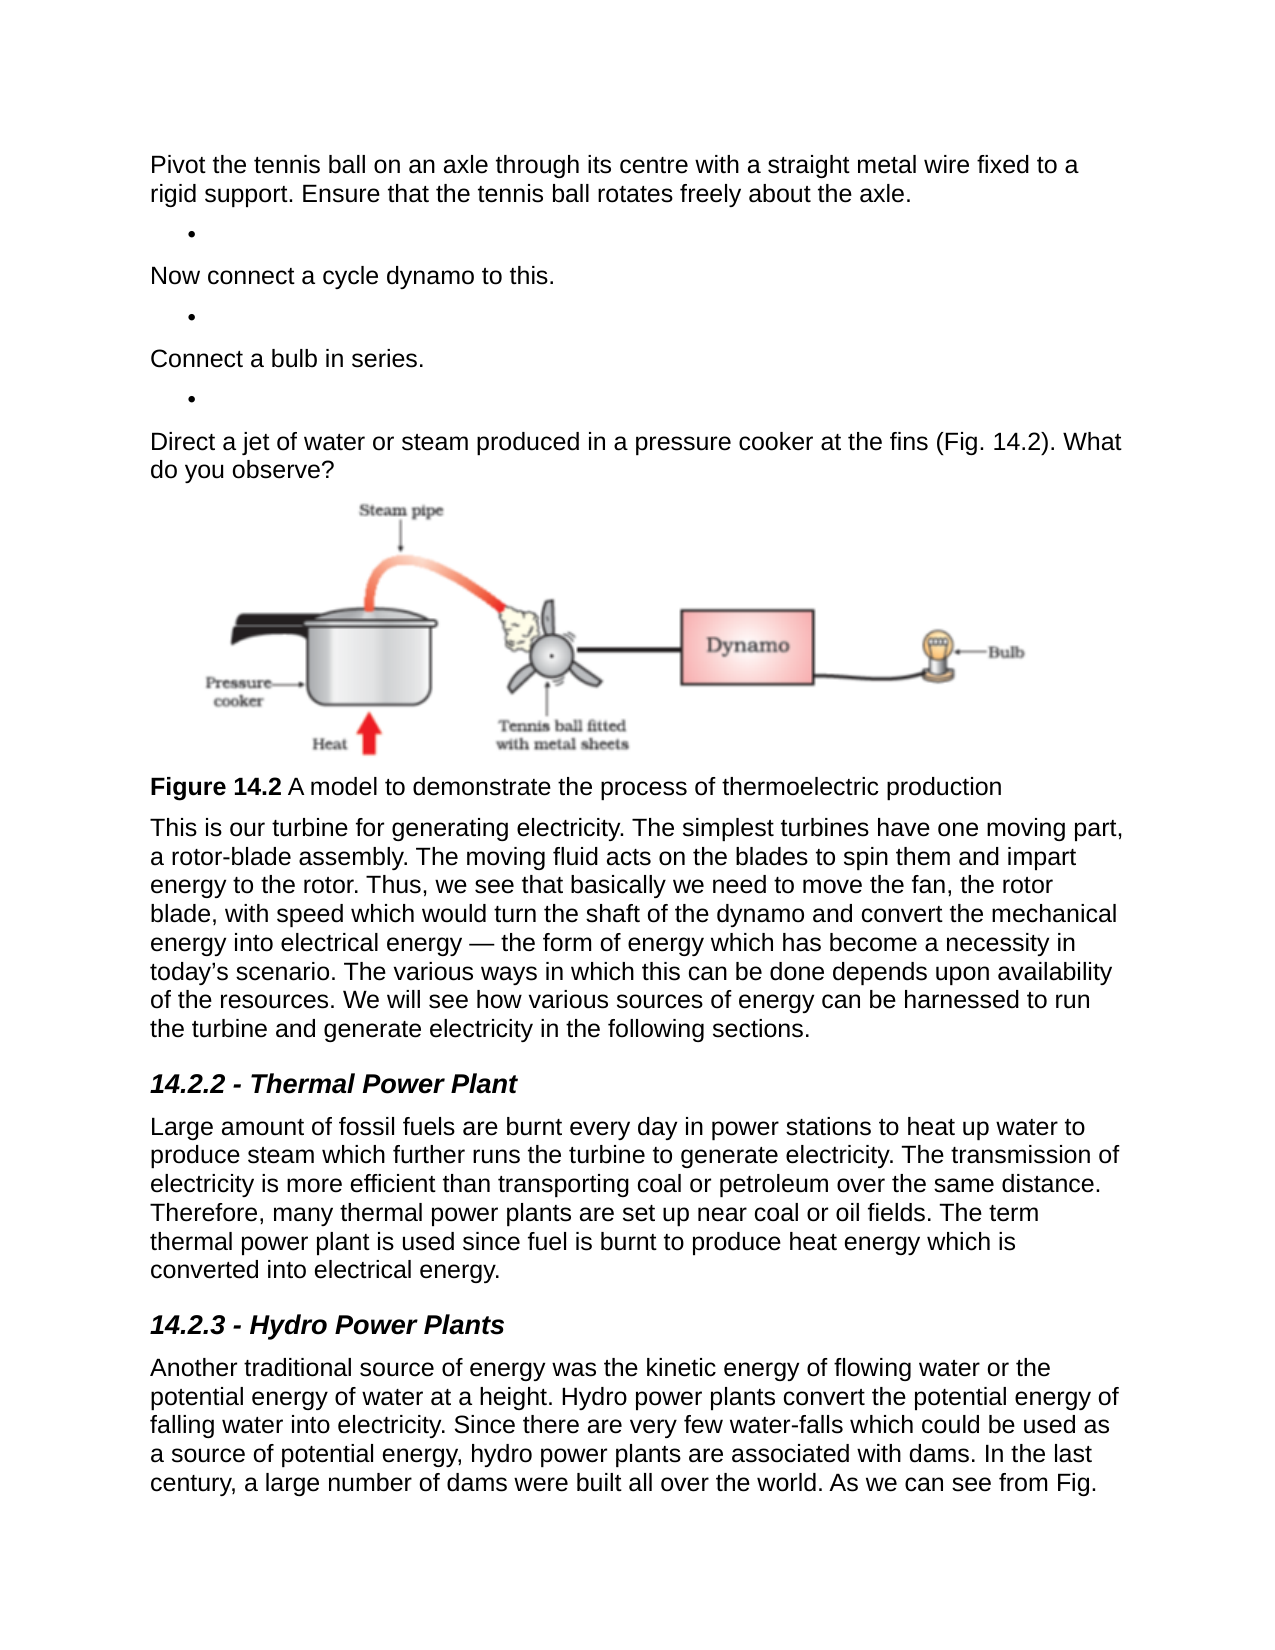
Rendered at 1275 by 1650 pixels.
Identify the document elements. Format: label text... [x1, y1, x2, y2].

picture [150, 496, 1050, 759]
subtitle 14.2.3 - Hydro Power Plants [150, 1309, 1125, 1340]
text Now connect a cycle dynamo to this. [150, 261, 1125, 290]
text Direct a jet of water or steam produced in a pressure cooker at the fins (Fig. 14.2). What do you observe? [150, 427, 1125, 484]
text This is our turbine for generating electricity. The simplest turbines have one moving part, a rotor-blade assembly. The moving fluid acts on the blades to spin them and impart energy to the rotor. Thus, we see that basically we need to move the fan, the rotor blade, with speed which would turn the shaft of the dynamo and convert the mechanical energy into electrical energy — the form of energy which has become a necessity in today’s scenario. The various ways in which this can be done depends upon availability of the resources. We will see how various sources of energy can be harnessed to run the turbine and generate electricity in the following sections. [150, 813, 1125, 1043]
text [150, 1353, 1125, 1497]
text Connect a bulb in series. [150, 344, 1125, 373]
text Pivot the tennis ball on an axle through its centre with a straight metal wire fixed to a rigid support. Ensure that the tennis ball rotates freely about the axle. [150, 150, 1125, 207]
text Large amount of fossil fuels are burnt every day in power stations to heat up water to produce steam which further runs the turbine to generate electricity. The transmission of electricity is more efficient than transporting coal or petroleum over the same distance. Therefore, many thermal power plants are set up near coal or oil fields. The term thermal power plant is used since fuel is burnt to produce heat energy which is converted into electrical energy. [150, 1112, 1125, 1284]
subtitle 14.2.2 - Thermal Power Plant [150, 1068, 1125, 1099]
text Figure 14.2 A model to demonstrate the process of thermoelectric production [150, 772, 1125, 800]
